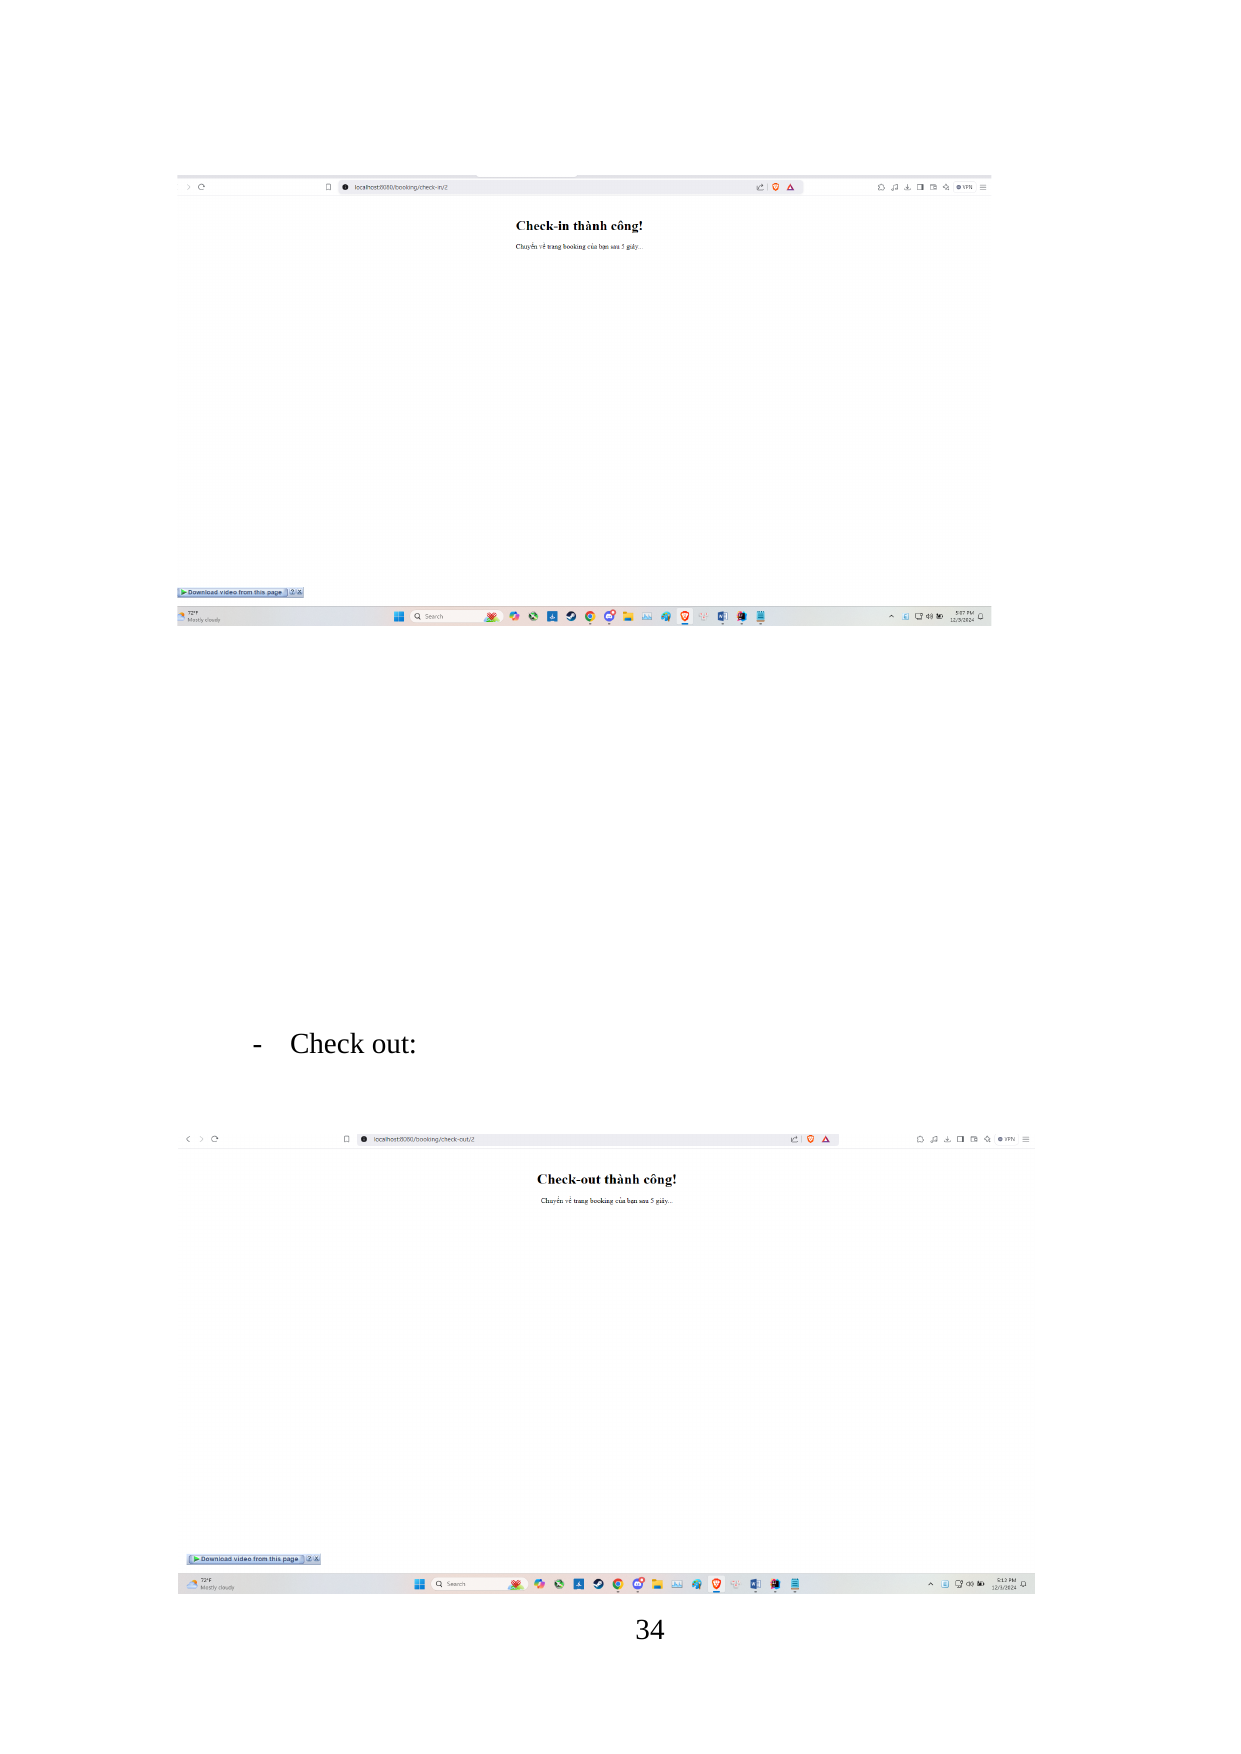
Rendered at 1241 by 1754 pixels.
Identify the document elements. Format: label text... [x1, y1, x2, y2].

picture [178, 1134, 1035, 1594]
picture [177, 175, 992, 626]
list Check out: [252, 1026, 1122, 1059]
